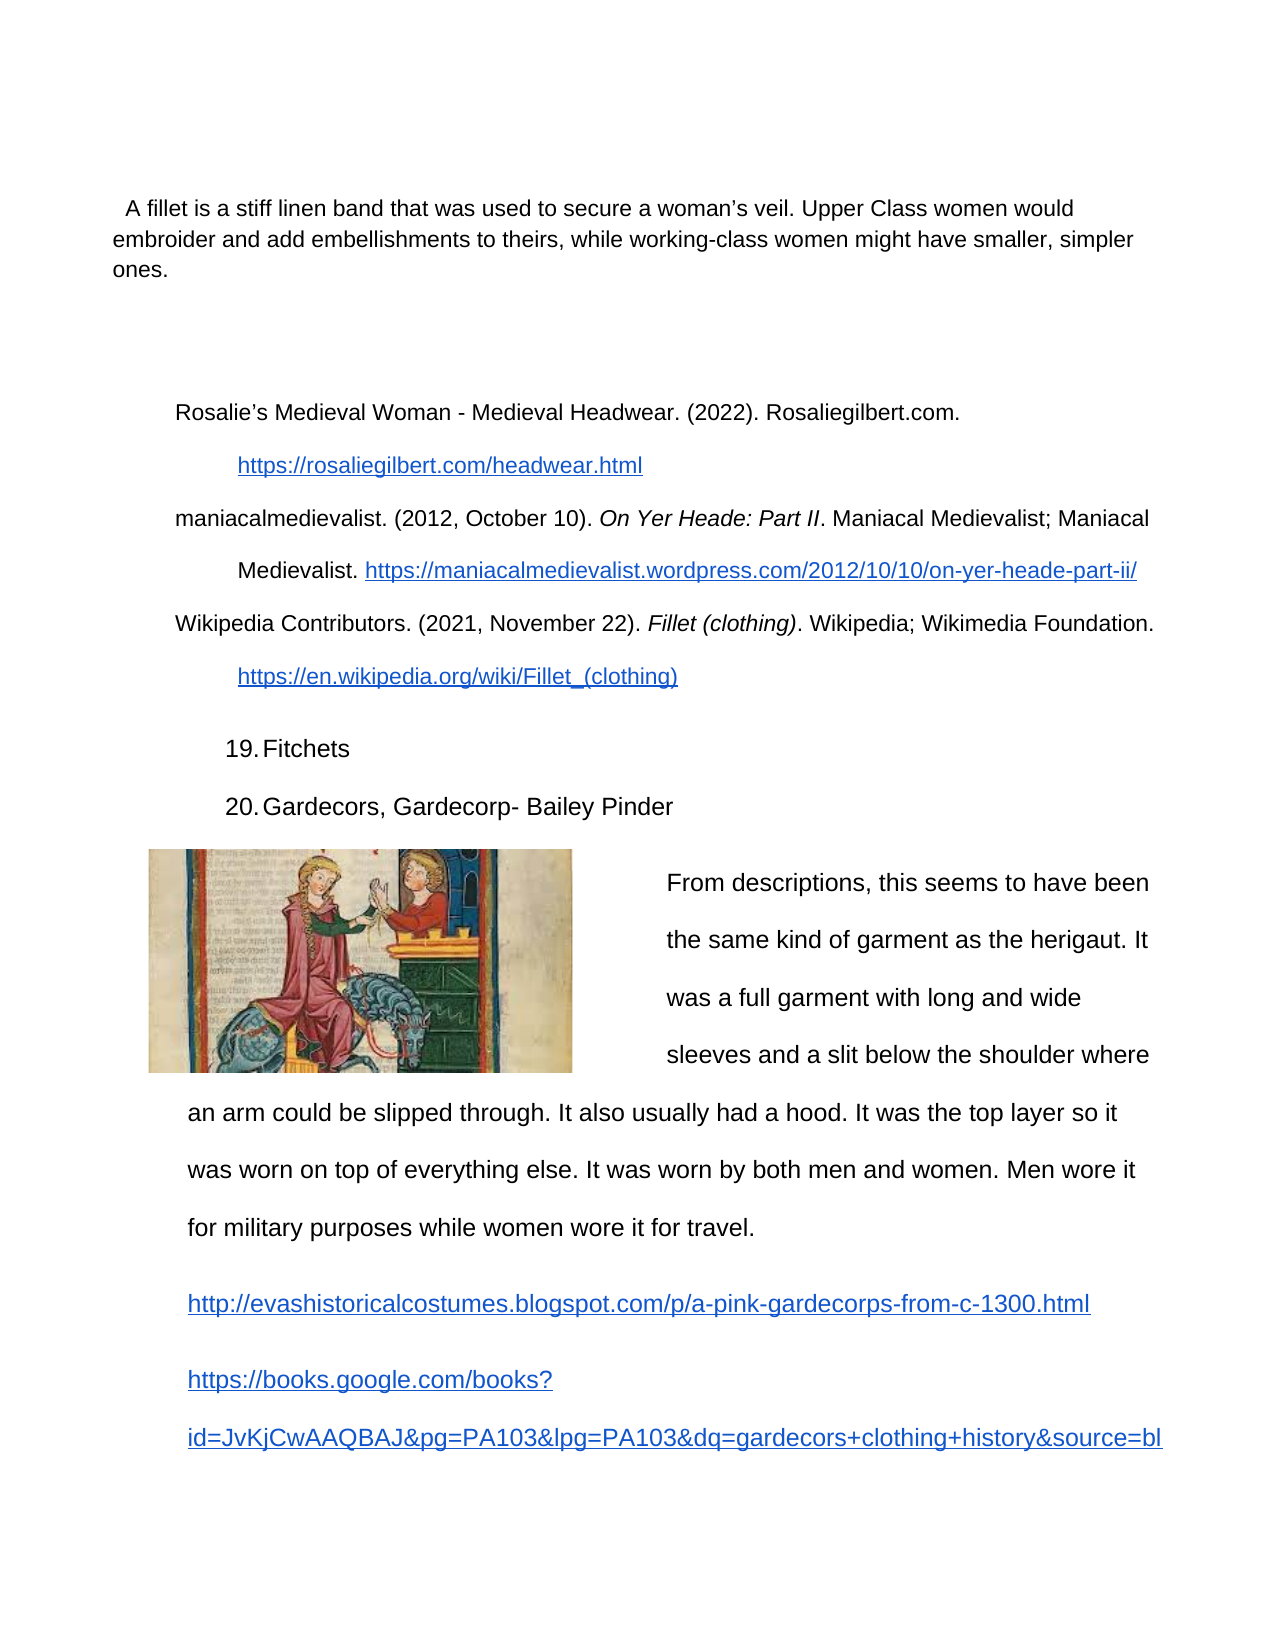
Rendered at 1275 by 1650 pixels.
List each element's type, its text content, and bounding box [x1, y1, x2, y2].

text http://evashistoricalcostumes.blogspot.com/p/a-pink-gardecorps-from-c-1300.html [187, 1289, 1162, 1318]
picture [148, 849, 573, 1073]
list Fitchets [187, 734, 1162, 763]
text maniacalmedievalist. (2012, October 10). On Yer Heade: Part II. Maniacal Medievalist; Maniacal Medievalist. https://maniacalmedievalist.wordpress.com/2012/10/10/on-yer-heade-part-ii/ [175, 504, 1162, 583]
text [187, 1365, 1162, 1448]
list Gardecors, Gardecorp- Bailey Pinder [187, 792, 1162, 820]
text Rosalie’s Medieval Woman - Medieval Headwear. (2022). Rosaliegilbert.com. https://rosaliegilbert.com/headwear.html [175, 399, 1162, 478]
text From descriptions, this seems to have been the same kind of garment as the herigaut. It was a full garment with long and wide sleeves and a slit below the shoulder where an arm could be slipped through. It also usually had a hood. It was the top layer so it was worn on top of everything else. It was worn by both men and women. Men wore it for military purposes while women wore it for travel. [187, 868, 1162, 1242]
text Wikipedia Contributors. (2021, November 22). Fillet (clothing). Wikipedia; Wikimedia Foundation. https://en.wikipedia.org/wiki/Fillet_(clothing) [175, 610, 1162, 689]
text A fillet is a stiff linen band that was used to secure a woman’s veil. Upper Class women would embroider and add embellishments to theirs, while working-class women might have smaller, simpler ones. [112, 195, 1162, 282]
